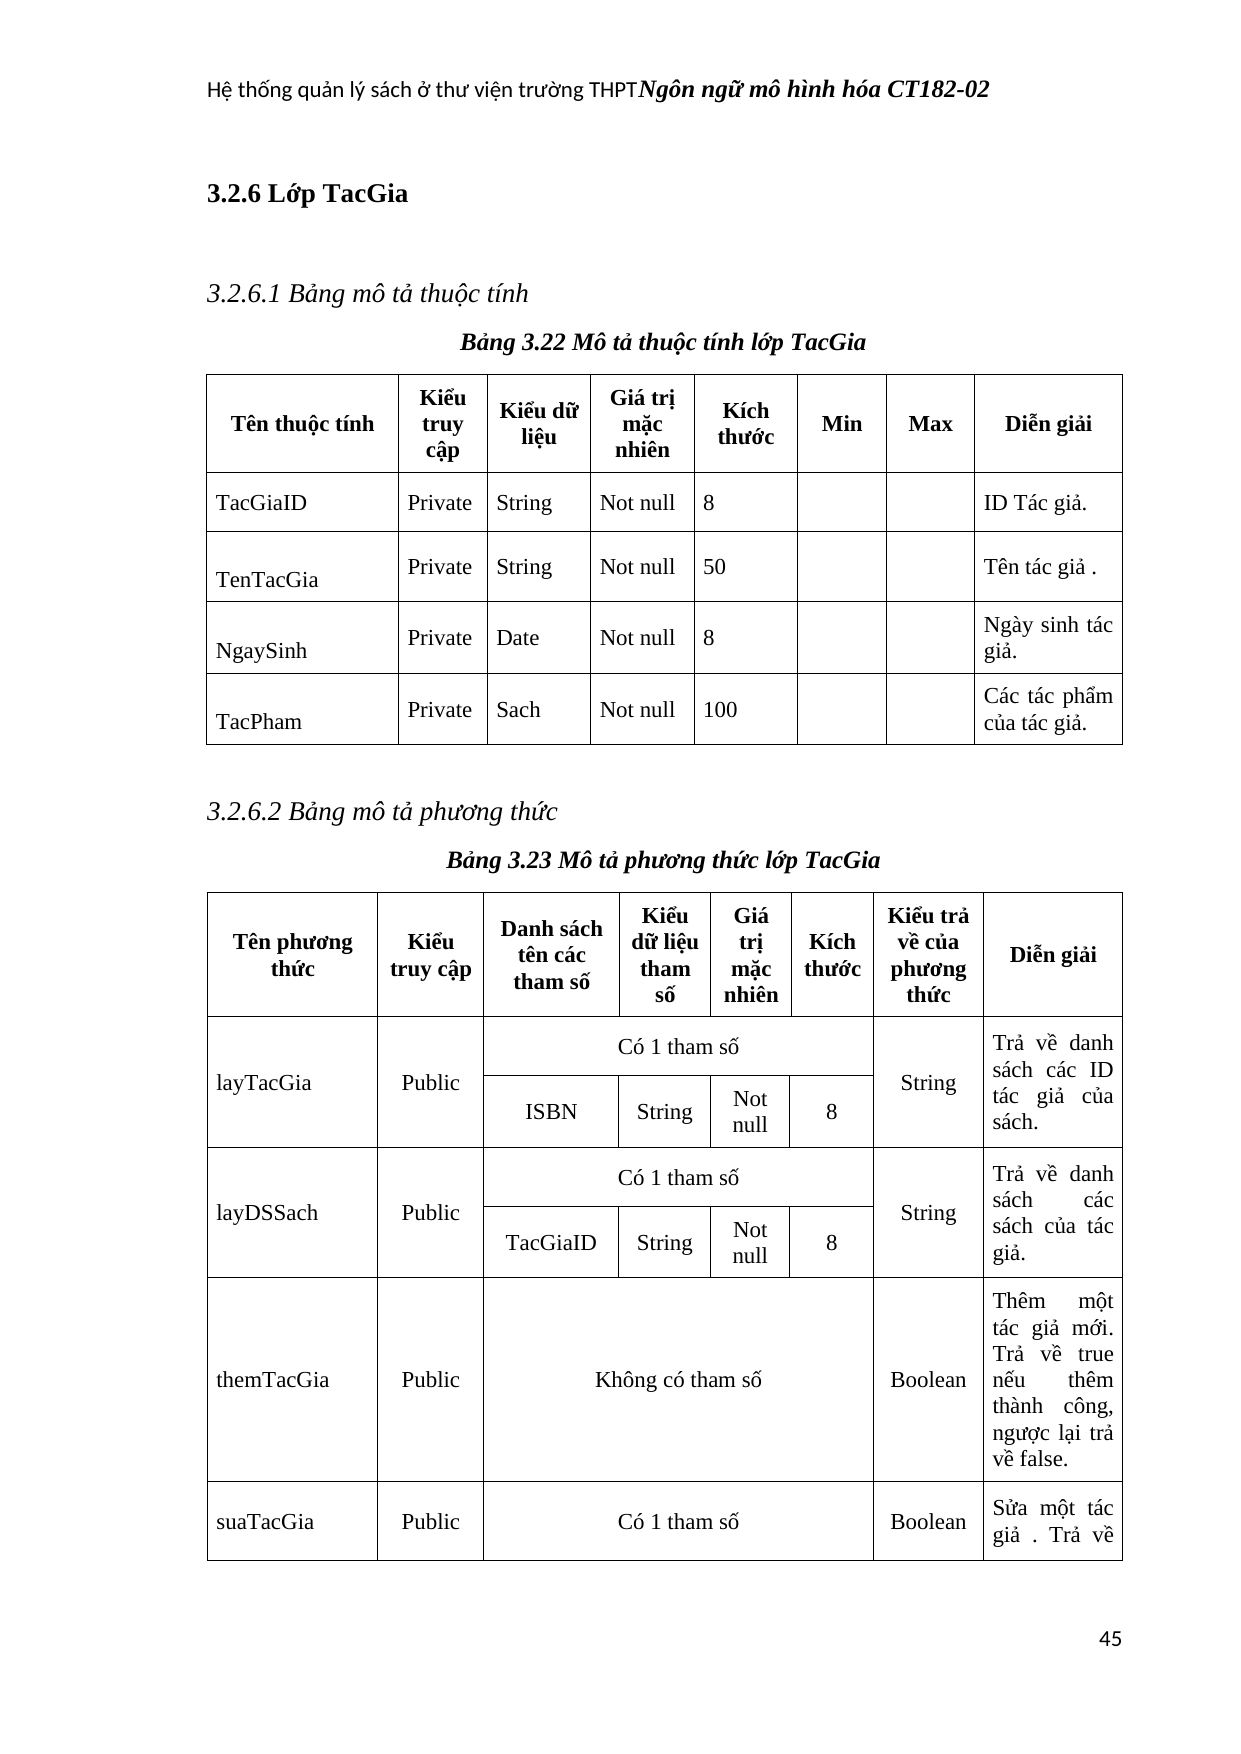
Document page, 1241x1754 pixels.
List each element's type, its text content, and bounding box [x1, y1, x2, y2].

table_header Kích thước [792, 893, 873, 1016]
table_cell Public [378, 1482, 483, 1560]
table_cell Thêm một tác giả mới. Trả về true nếu thêm thành công, ngược lại trả về false. [984, 1278, 1122, 1481]
table_cell Trả về danh sách các ID tác giả của sách. [984, 1017, 1122, 1147]
table_cell layDSSach [208, 1148, 377, 1277]
table_cell ISBN [484, 1076, 618, 1147]
table_cell 8 [695, 602, 797, 673]
table_cell [887, 674, 974, 744]
table_cell [798, 602, 886, 673]
table_header Tên thuộc tính [207, 375, 398, 472]
table_cell [798, 674, 886, 744]
table_cell TenTacGia [207, 532, 398, 601]
table_cell Not null [591, 602, 694, 673]
table_cell 8 [695, 473, 797, 531]
table_cell String [619, 1076, 710, 1147]
table_cell Public [378, 1148, 483, 1277]
table_cell String [488, 473, 590, 531]
table_header Diễn giải [975, 375, 1122, 472]
table_cell [887, 473, 974, 531]
table_header Kiểu truy cập [378, 893, 483, 1016]
table_cell Tên tác giả . [975, 532, 1122, 601]
table_cell [887, 602, 974, 673]
table_cell Sach [488, 674, 590, 744]
table_cell Có 1 tham số [484, 1017, 873, 1075]
table_cell Date [488, 602, 590, 673]
table_cell TacGiaID [207, 473, 398, 531]
table_cell TacPham [207, 674, 398, 744]
table_cell layTacGia [208, 1017, 377, 1147]
table_cell [798, 532, 886, 601]
table_cell [798, 473, 886, 531]
table_cell Ngày sinh tác giả. [975, 602, 1122, 673]
table_cell Private [399, 532, 487, 601]
subtitle Bảng mô tả phương thức [207, 795, 1122, 826]
table_cell [887, 532, 974, 601]
table_cell Not null [591, 473, 694, 531]
table_cell Có 1 tham số [484, 1482, 873, 1560]
table_cell suaTacGia [208, 1482, 377, 1560]
table_cell NgaySinh [207, 602, 398, 673]
table_cell Có 1 tham số [484, 1148, 873, 1206]
table_cell Trả về danh sách các sách của tác giả. [984, 1148, 1122, 1277]
table_cell Not null [711, 1076, 789, 1147]
subtitle Lớp TacGia [207, 177, 1122, 208]
table_cell 50 [695, 532, 797, 601]
table_cell Public [378, 1017, 483, 1147]
table_cell Boolean [874, 1278, 983, 1481]
table_cell Private [399, 602, 487, 673]
table_cell Boolean [874, 1482, 983, 1560]
subtitle Bảng mô tả thuộc tính [207, 277, 1122, 308]
table_cell Public [378, 1278, 483, 1481]
table_header Danh sách tên các tham số [484, 893, 619, 1016]
table_cell String [874, 1148, 983, 1277]
table_header Kiểu dữ liệu tham số [620, 893, 710, 1016]
table_header Giá trị mặc nhiên [591, 375, 694, 472]
table_header Kích thước [695, 375, 797, 472]
table_cell 100 [695, 674, 797, 744]
table_header Min [798, 375, 886, 472]
table_header Kiểu dữ liệu [488, 375, 590, 472]
table_cell Not null [711, 1207, 789, 1277]
table_cell Not null [591, 674, 694, 744]
table_cell Not null [591, 532, 694, 601]
table_cell 8 [790, 1207, 873, 1277]
table_header Tên phương thức [208, 893, 377, 1016]
table_cell String [619, 1207, 710, 1277]
table_cell themTacGia [208, 1278, 377, 1481]
table_cell Các tác phẩm của tác giả. [975, 674, 1122, 744]
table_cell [984, 1482, 1122, 1560]
table_header Giá trị mặc nhiên [711, 893, 791, 1016]
table_cell String [488, 532, 590, 601]
table_cell Không có tham số [484, 1278, 873, 1481]
table_cell TacGiaID [484, 1207, 618, 1277]
table_cell Private [399, 674, 487, 744]
table_header Diễn giải [984, 893, 1122, 1016]
table_header Kiểu trả về của phương thức [874, 893, 983, 1016]
table_cell String [874, 1017, 983, 1147]
table_cell Private [399, 473, 487, 531]
table_header Kiểu truy cập [399, 375, 487, 472]
table_cell ID Tác giả. [975, 473, 1122, 531]
table_header Max [887, 375, 974, 472]
table_cell 8 [790, 1076, 873, 1147]
